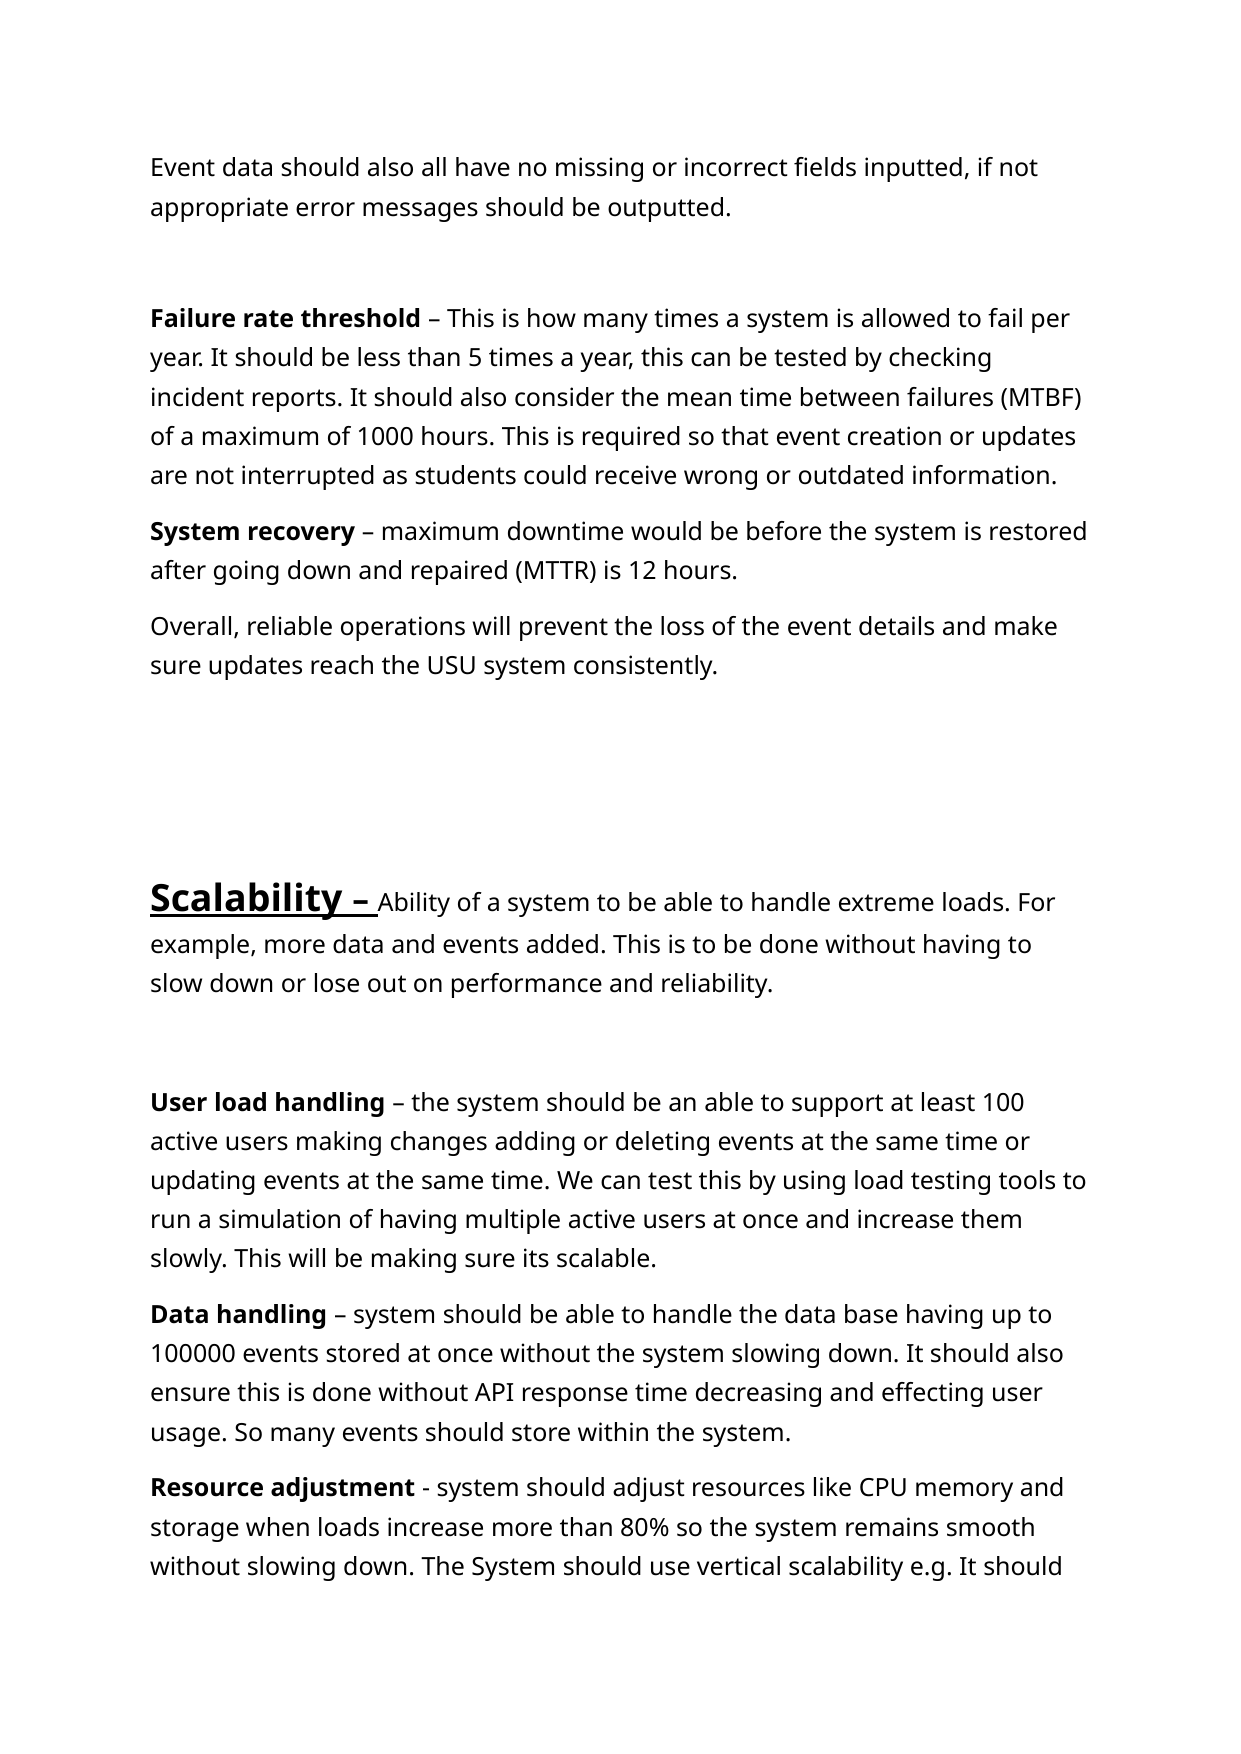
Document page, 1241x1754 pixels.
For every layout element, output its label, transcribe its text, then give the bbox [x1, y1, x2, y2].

text System recovery – maximum downtime would be before the system is restored after going down and repaired (MTTR) is 12 hours. [150, 513, 1090, 587]
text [150, 150, 1090, 223]
text User load handling – the system should be an able to support at least 100 active users making changes adding or deleting events at the same time or updating events at the same time. We can test this by using load testing tools to run a simulation of having multiple active users at once and increase them slowly. This will be making sure its scalable. [150, 1084, 1090, 1275]
text Failure rate threshold – This is how many times a system is allowed to fail per year. It should be less than 5 times a year, this can be tested by checking incident reports. It should also consider the mean time between failures (MTBF) of a maximum of 1000 hours. This is required so that event creation or updates are not interrupted as students could receive wrong or outdated information. [150, 301, 1090, 492]
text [150, 1470, 1090, 1582]
text Overall, reliable operations will prevent the loss of the event details and make sure updates reach the USU system consistently. [150, 608, 1090, 682]
text Data handling – system should be able to handle the data base having up to 100000 events stored at once without the system slowing down. It should also ensure this is done without API response time decreasing and effecting user usage. So many events should store within the system. [150, 1297, 1090, 1448]
text Scalability – Ability of a system to be able to handle extreme loads. For example, more data and events added. This is to be done without having to slow down or lose out on performance and reliability. [150, 871, 1090, 1000]
